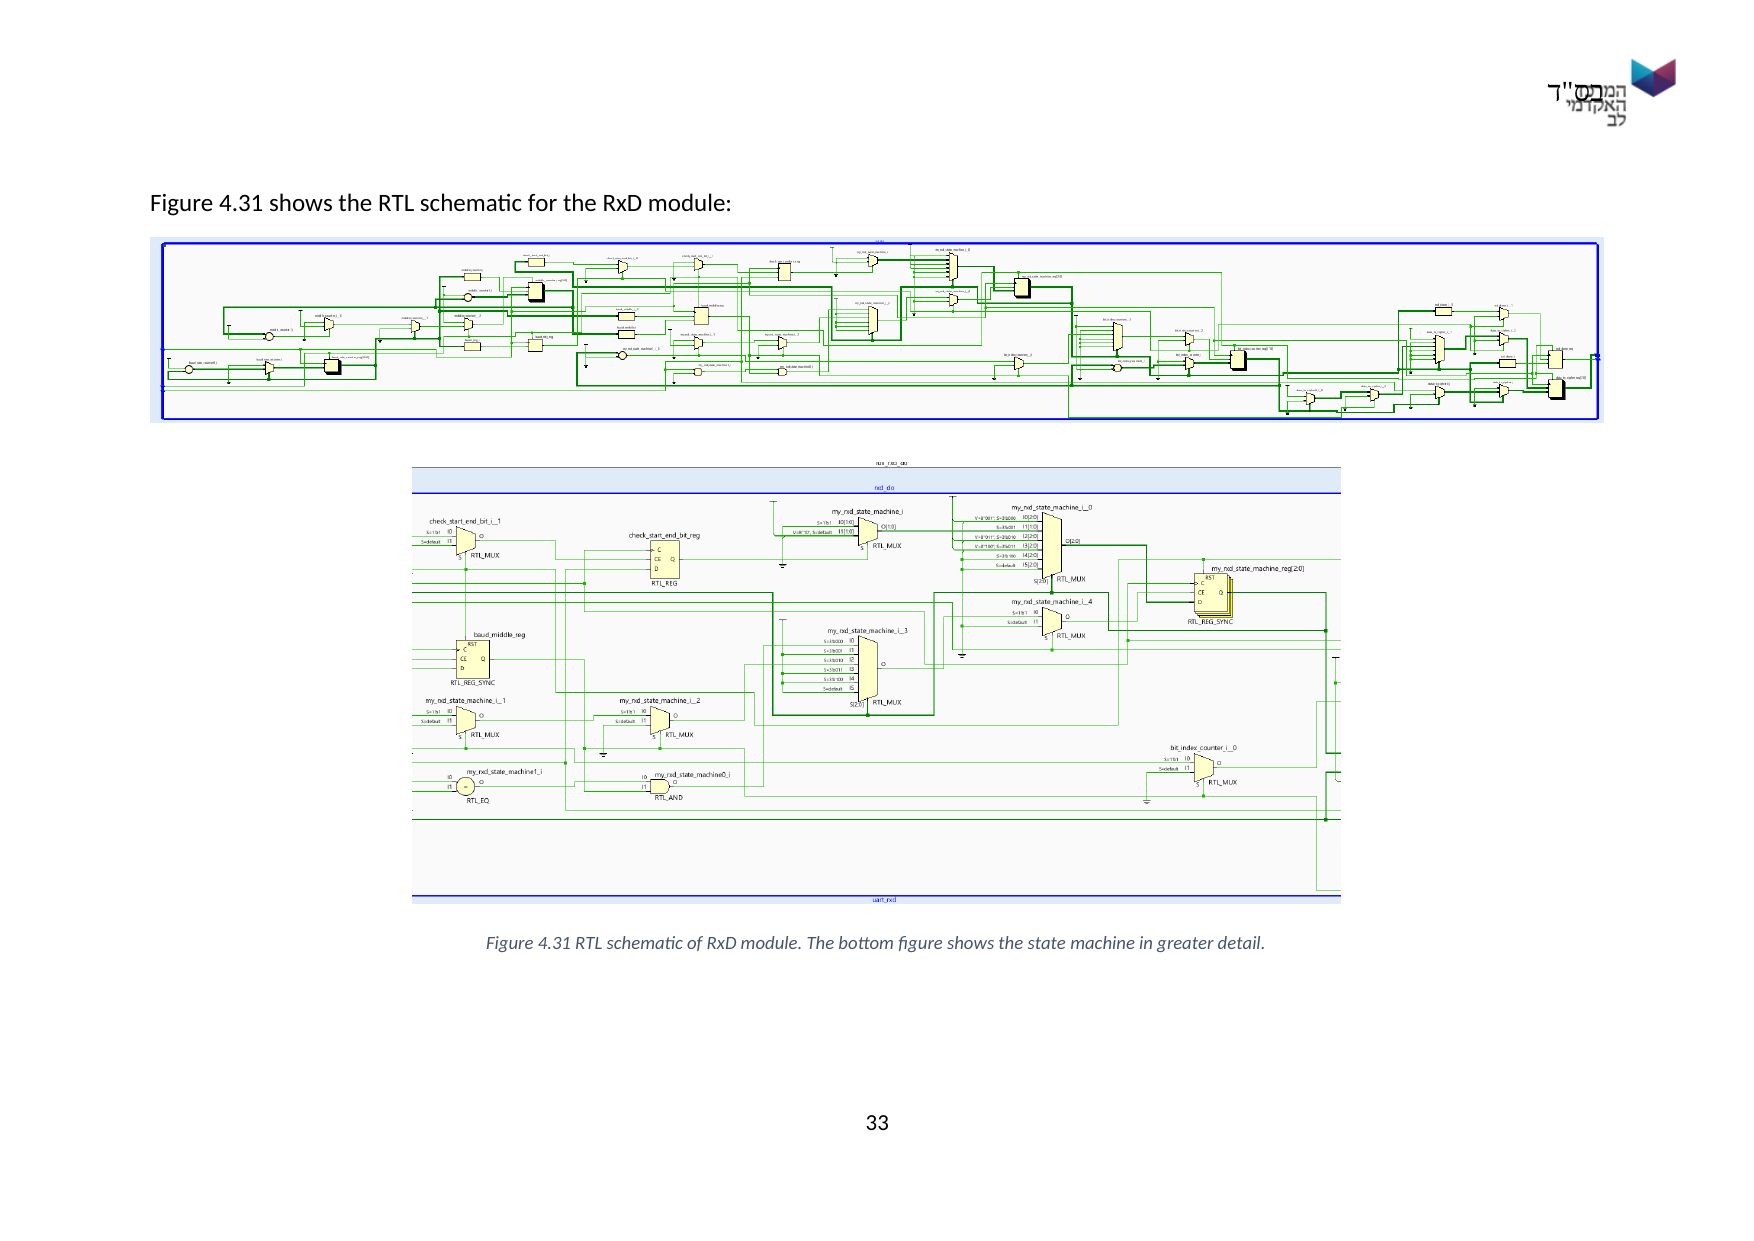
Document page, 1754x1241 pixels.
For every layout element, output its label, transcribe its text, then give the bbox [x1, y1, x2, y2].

picture [150, 237, 1604, 423]
picture [1555, 42, 1684, 137]
picture [412, 462, 1341, 904]
